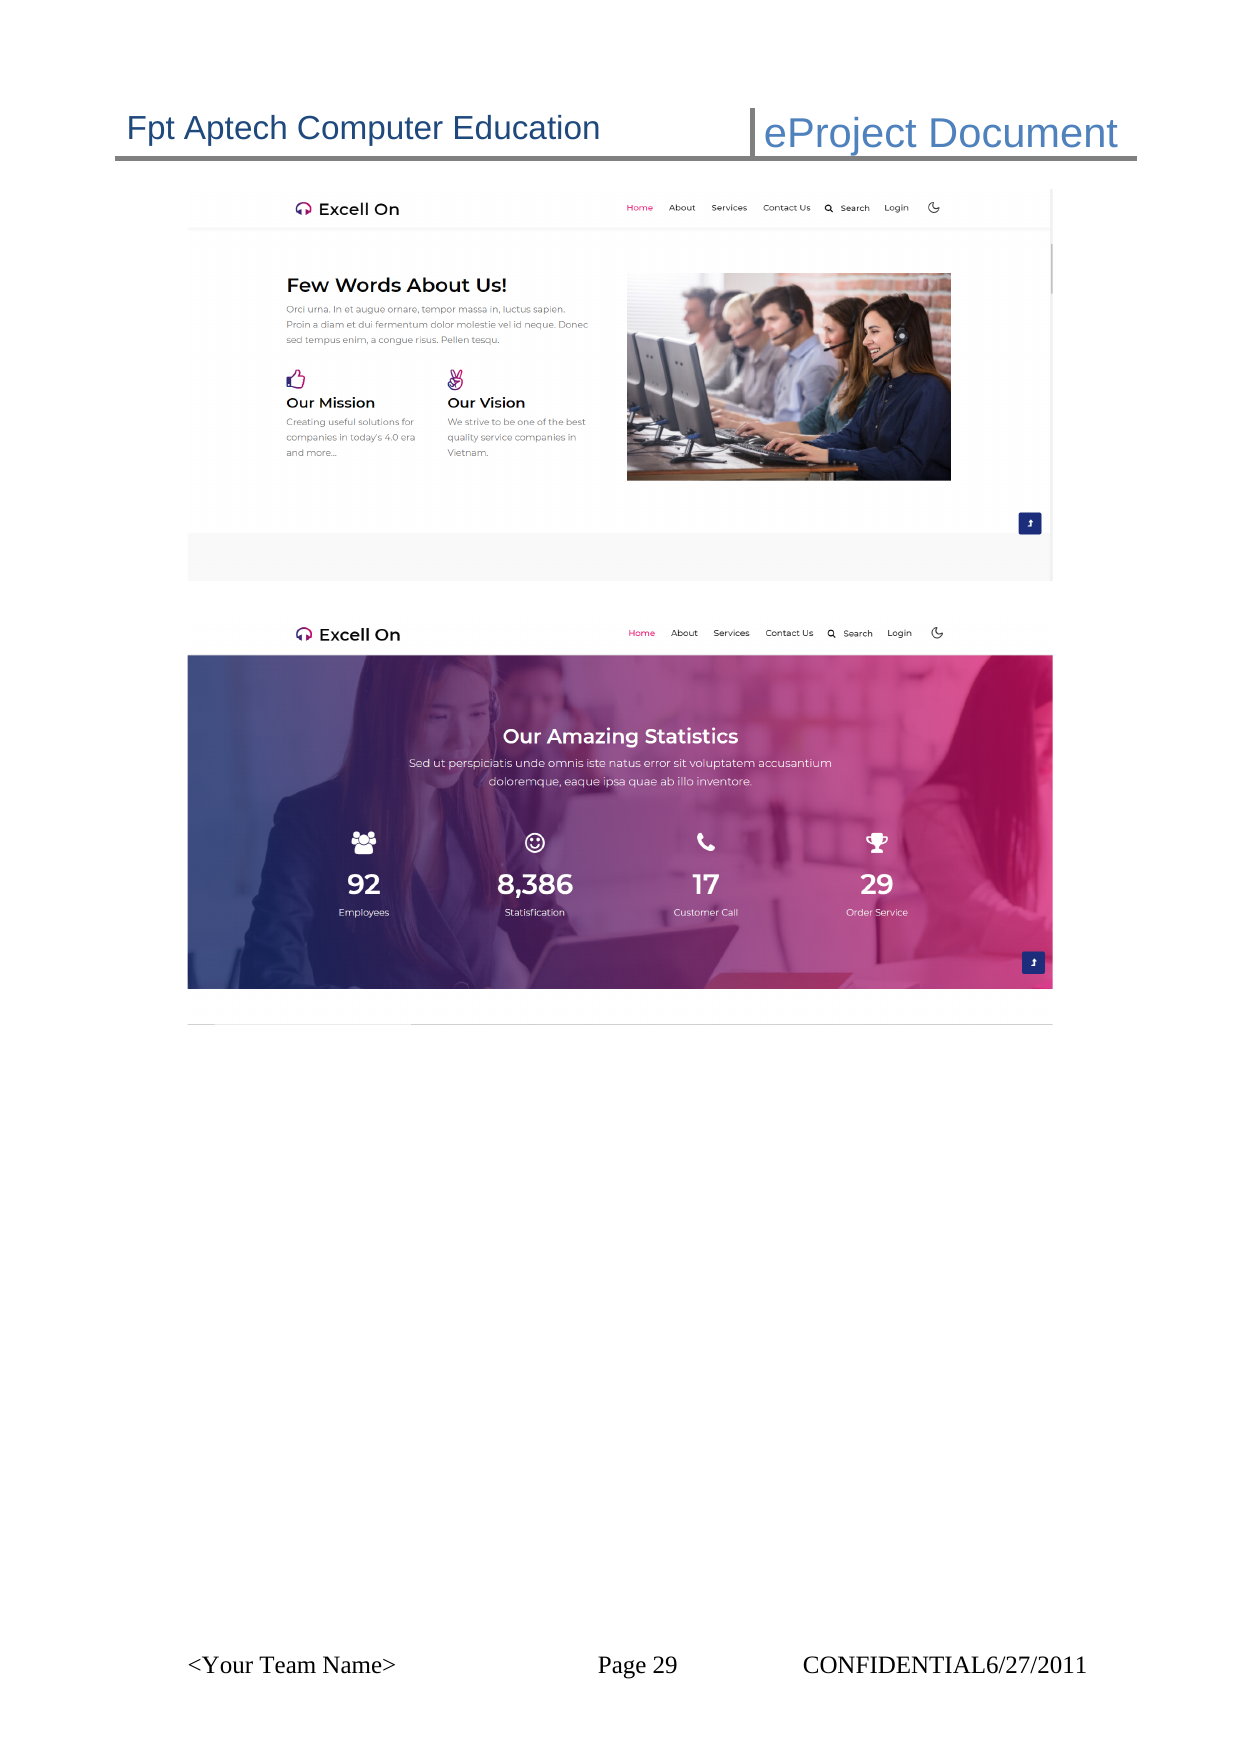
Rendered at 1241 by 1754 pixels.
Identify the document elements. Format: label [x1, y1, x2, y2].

picture [187, 189, 1053, 581]
picture [187, 614, 1053, 1025]
